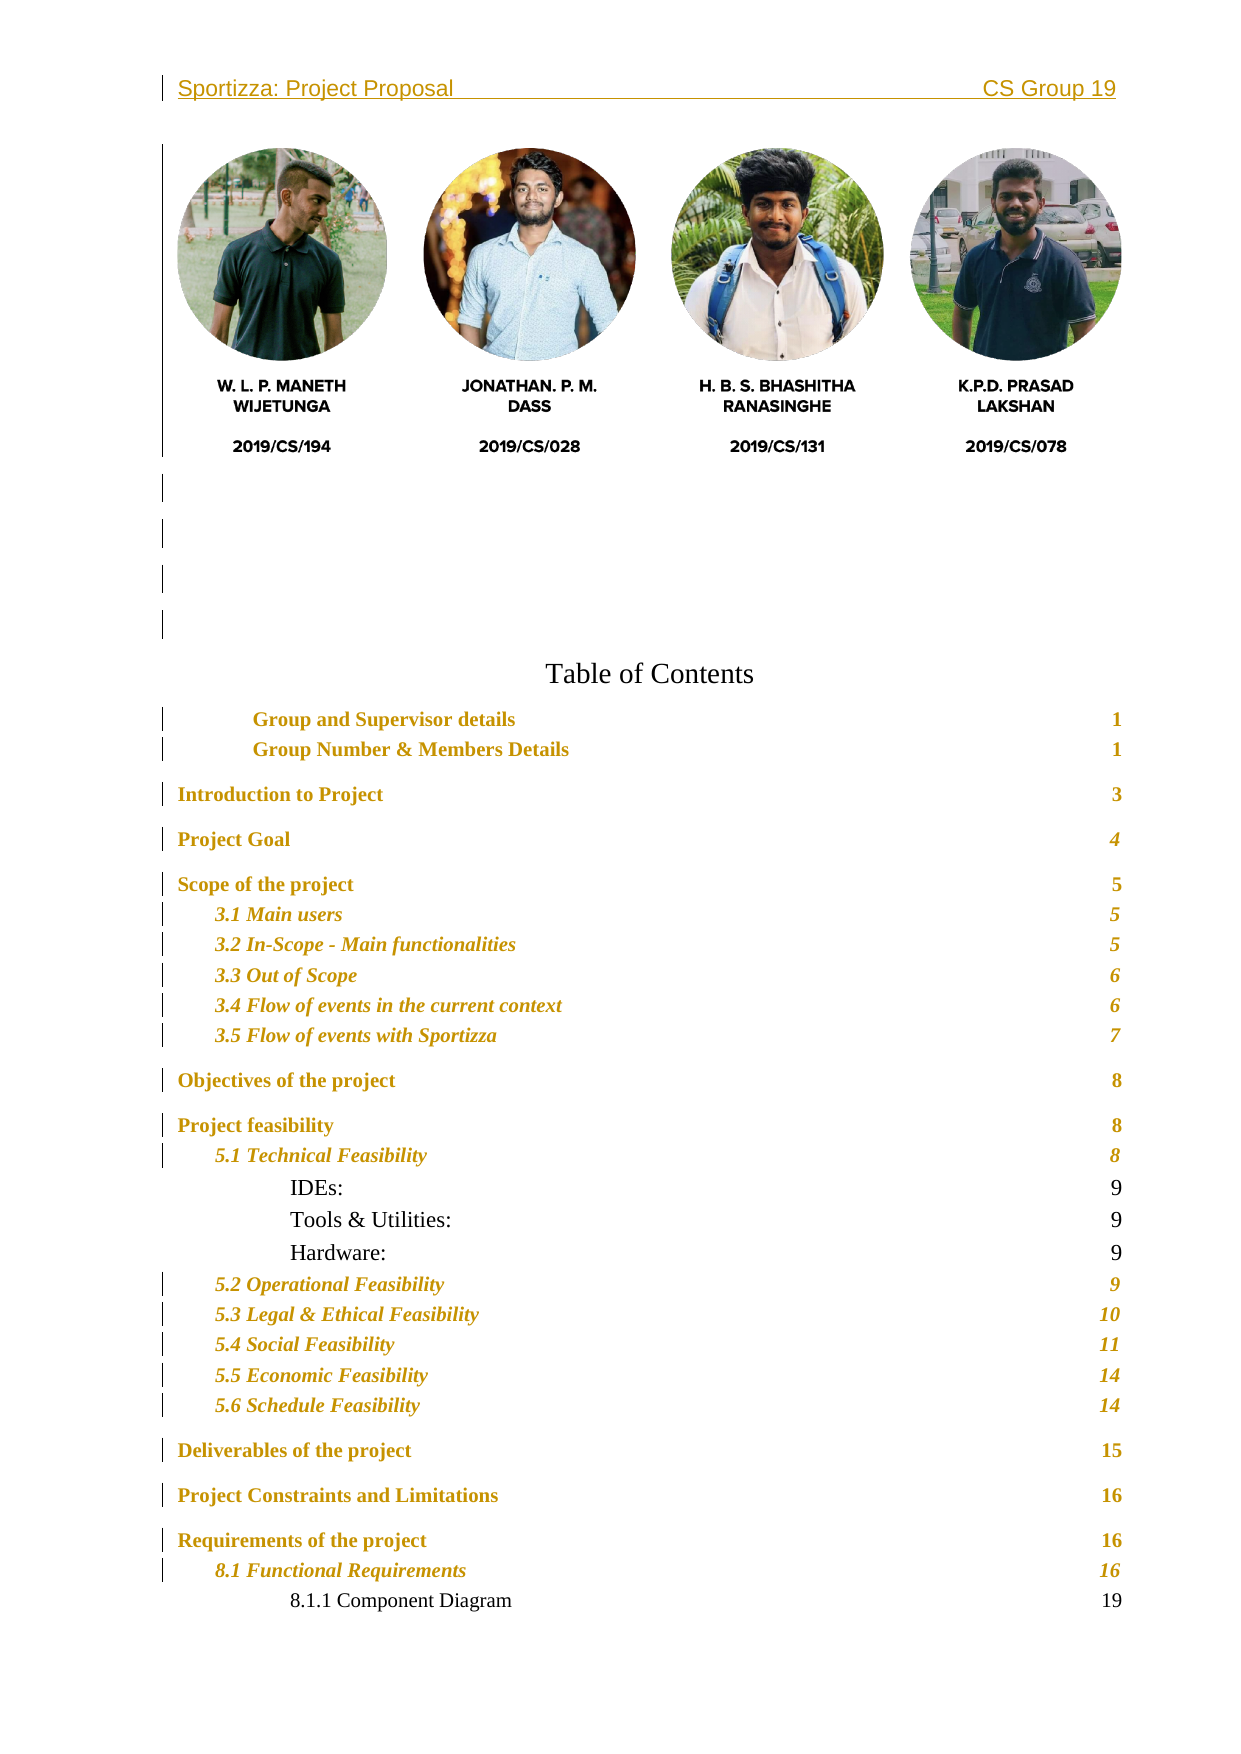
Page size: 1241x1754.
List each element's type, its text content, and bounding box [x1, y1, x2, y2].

text Table of Contents [177, 656, 1122, 689]
picture [177, 148, 1122, 458]
